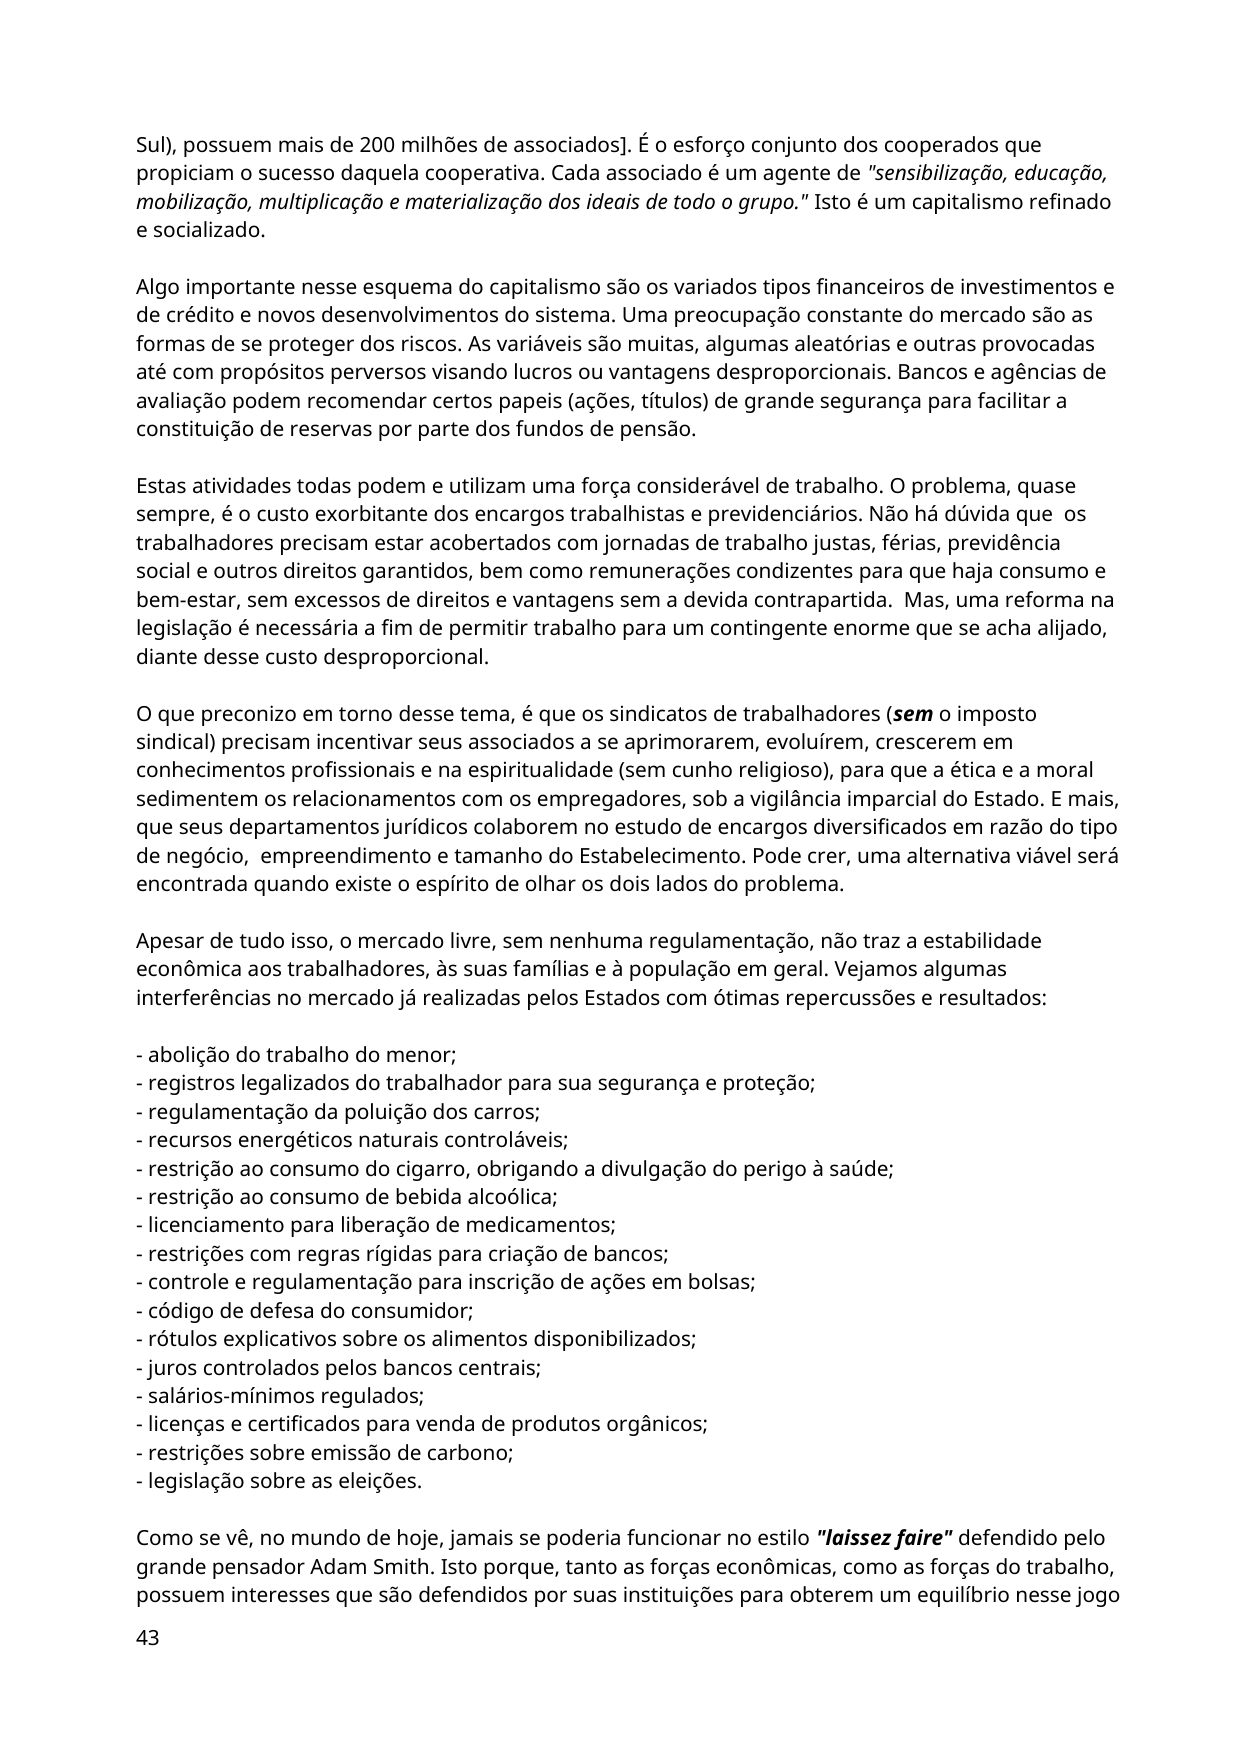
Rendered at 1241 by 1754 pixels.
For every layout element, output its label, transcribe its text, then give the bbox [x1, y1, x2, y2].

text - restrição ao consumo de bebida alcoólica; [136, 1182, 1122, 1211]
text Algo importante nesse esquema do capitalismo são os variados tipos financeiros de investimentos e de crédito e novos desenvolvimentos do sistema. Uma preocupação constante do mercado são as formas de se proteger dos riscos. As variáveis são muitas, algumas aleatórias e outras provocadas até com propósitos perversos visando lucros ou vantagens desproporcionais. Bancos e agências de avaliação podem recomendar certos papeis (ações, títulos) de grande segurança para facilitar a constituição de reservas por parte dos fundos de pensão. [136, 272, 1122, 443]
text - regulamentação da poluição dos carros; [136, 1097, 1122, 1125]
text - restrições sobre emissão de carbono; [136, 1438, 1122, 1466]
text - restrições com regras rígidas para criação de bancos; [136, 1239, 1122, 1267]
text - salários-mínimos regulados; [136, 1381, 1122, 1409]
text Estas atividades todas podem e utilizam uma força considerável de trabalho. O problema, quase sempre, é o custo exorbitante dos encargos trabalhistas e previdenciários. Não há dúvida que os trabalhadores precisam estar acobertados com jornadas de trabalho justas, férias, previdência social e outros direitos garantidos, bem como remunerações condizentes para que haja consumo e bem-estar, sem excessos de direitos e vantagens sem a devida contrapartida. Mas, uma reforma na legislação é necessária a fim de permitir trabalho para um contingente enorme que se acha alijado, diante desse custo desproporcional. [136, 471, 1122, 670]
text - juros controlados pelos bancos centrais; [136, 1353, 1122, 1381]
text - controle e regulamentação para inscrição de ações em bolsas; [136, 1267, 1122, 1296]
text O que preconizo em torno desse tema, é que os sindicatos de trabalhadores (sem o imposto sindical) precisam incentivar seus associados a se aprimorarem, evoluírem, crescerem em conhecimentos profissionais e na espiritualidade (sem cunho religioso), para que a ética e a moral sedimentem os relacionamentos com os empregadores, sob a vigilância imparcial do Estado. E mais, que seus departamentos jurídicos colaborem no estudo de encargos diversificados em razão do tipo de negócio, empreendimento e tamanho do Estabelecimento. Pode crer, uma alternativa viável será encontrada quando existe o espírito de olhar os dois lados do problema. [136, 699, 1122, 898]
text - licenças e certificados para venda de produtos orgânicos; [136, 1409, 1122, 1438]
text - licenciamento para liberação de medicamentos; [136, 1211, 1122, 1239]
text - recursos energéticos naturais controláveis; [136, 1125, 1122, 1154]
text - restrição ao consumo do cigarro, obrigando a divulgação do perigo à saúde; [136, 1154, 1122, 1182]
text - rótulos explicativos sobre os alimentos disponibilizados; [136, 1324, 1122, 1353]
text - abolição do trabalho do menor; [136, 1040, 1122, 1068]
text Apesar de tudo isso, o mercado livre, sem nenhuma regulamentação, não traz a estabilidade econômica aos trabalhadores, às suas famílias e à população em geral. Vejamos algumas interferências no mercado já realizadas pelos Estados com ótimas repercussões e resultados: [136, 926, 1122, 1011]
text - registros legalizados do trabalhador para sua segurança e proteção; [136, 1068, 1122, 1097]
text - legislação sobre as eleições. [136, 1466, 1122, 1495]
text - código de defesa do consumidor; [136, 1296, 1122, 1324]
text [136, 130, 1122, 244]
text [136, 1523, 1122, 1609]
